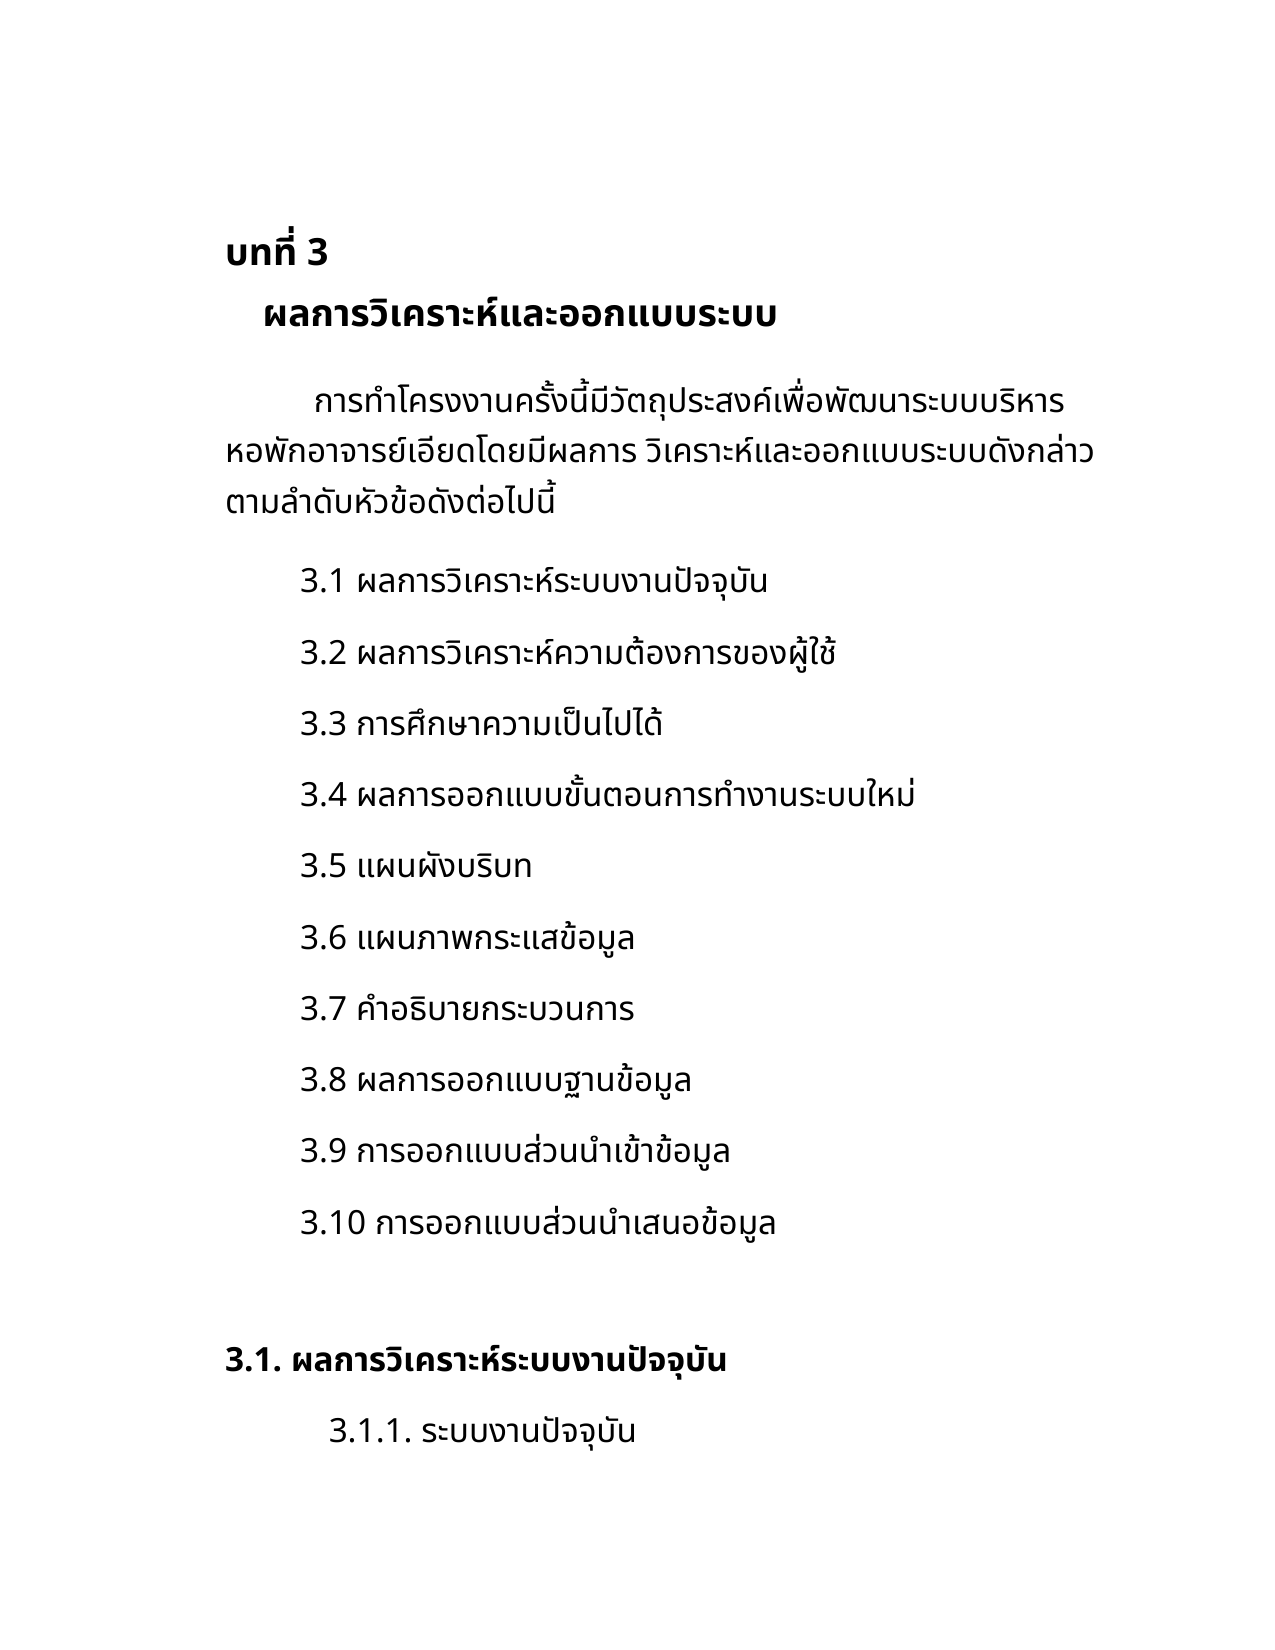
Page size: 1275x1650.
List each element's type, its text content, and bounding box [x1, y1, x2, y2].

subtitle ผลการวิเคราะห์ระบบงานปัจจุบัน [225, 1335, 1125, 1386]
text การทำโครงงานครั้งนี้มีวัตถุประสงค์เพื่อพัฒนาระบบบริหารหอพักอาจารย์เอียดโดยมีผลการ วิเคราะห์และออกแบบระบบดังกล่าว ตามลำดับหัวข้อดังต่อไปนี้ [225, 377, 1125, 528]
text 3.9 การออกแบบส่วนนำเข้าข้อมูล [225, 1127, 1125, 1178]
text 3.2 ผลการวิเคราะห์ความต้องการของผู้ใช้ [225, 628, 1125, 679]
text 3.4 ผลการออกแบบขั้นตอนการทำงานระบบใหม่ [225, 771, 1125, 822]
text 3.3 การศึกษาความเป็นไปได้ [225, 700, 1125, 750]
subtitle ระบบงานปัจจุบัน [284, 1407, 1125, 1457]
text 3.6 แผนภาพกระแสข้อมูล [225, 913, 1125, 964]
text 3.5 แผนผังบริบท [225, 842, 1125, 893]
text 3.1 ผลการวิเคราะห์ระบบงานปัจจุบัน [225, 557, 1125, 608]
subtitle ผลการวิเคราะห์และออกแบบระบบ [225, 225, 1125, 343]
text 3.7 คำอธิบายกระบวนการ [225, 985, 1125, 1035]
text 3.8 ผลการออกแบบฐานข้อมูล [225, 1056, 1125, 1107]
text 3.10 การออกแบบส่วนนำเสนอข้อมูล [225, 1198, 1125, 1249]
